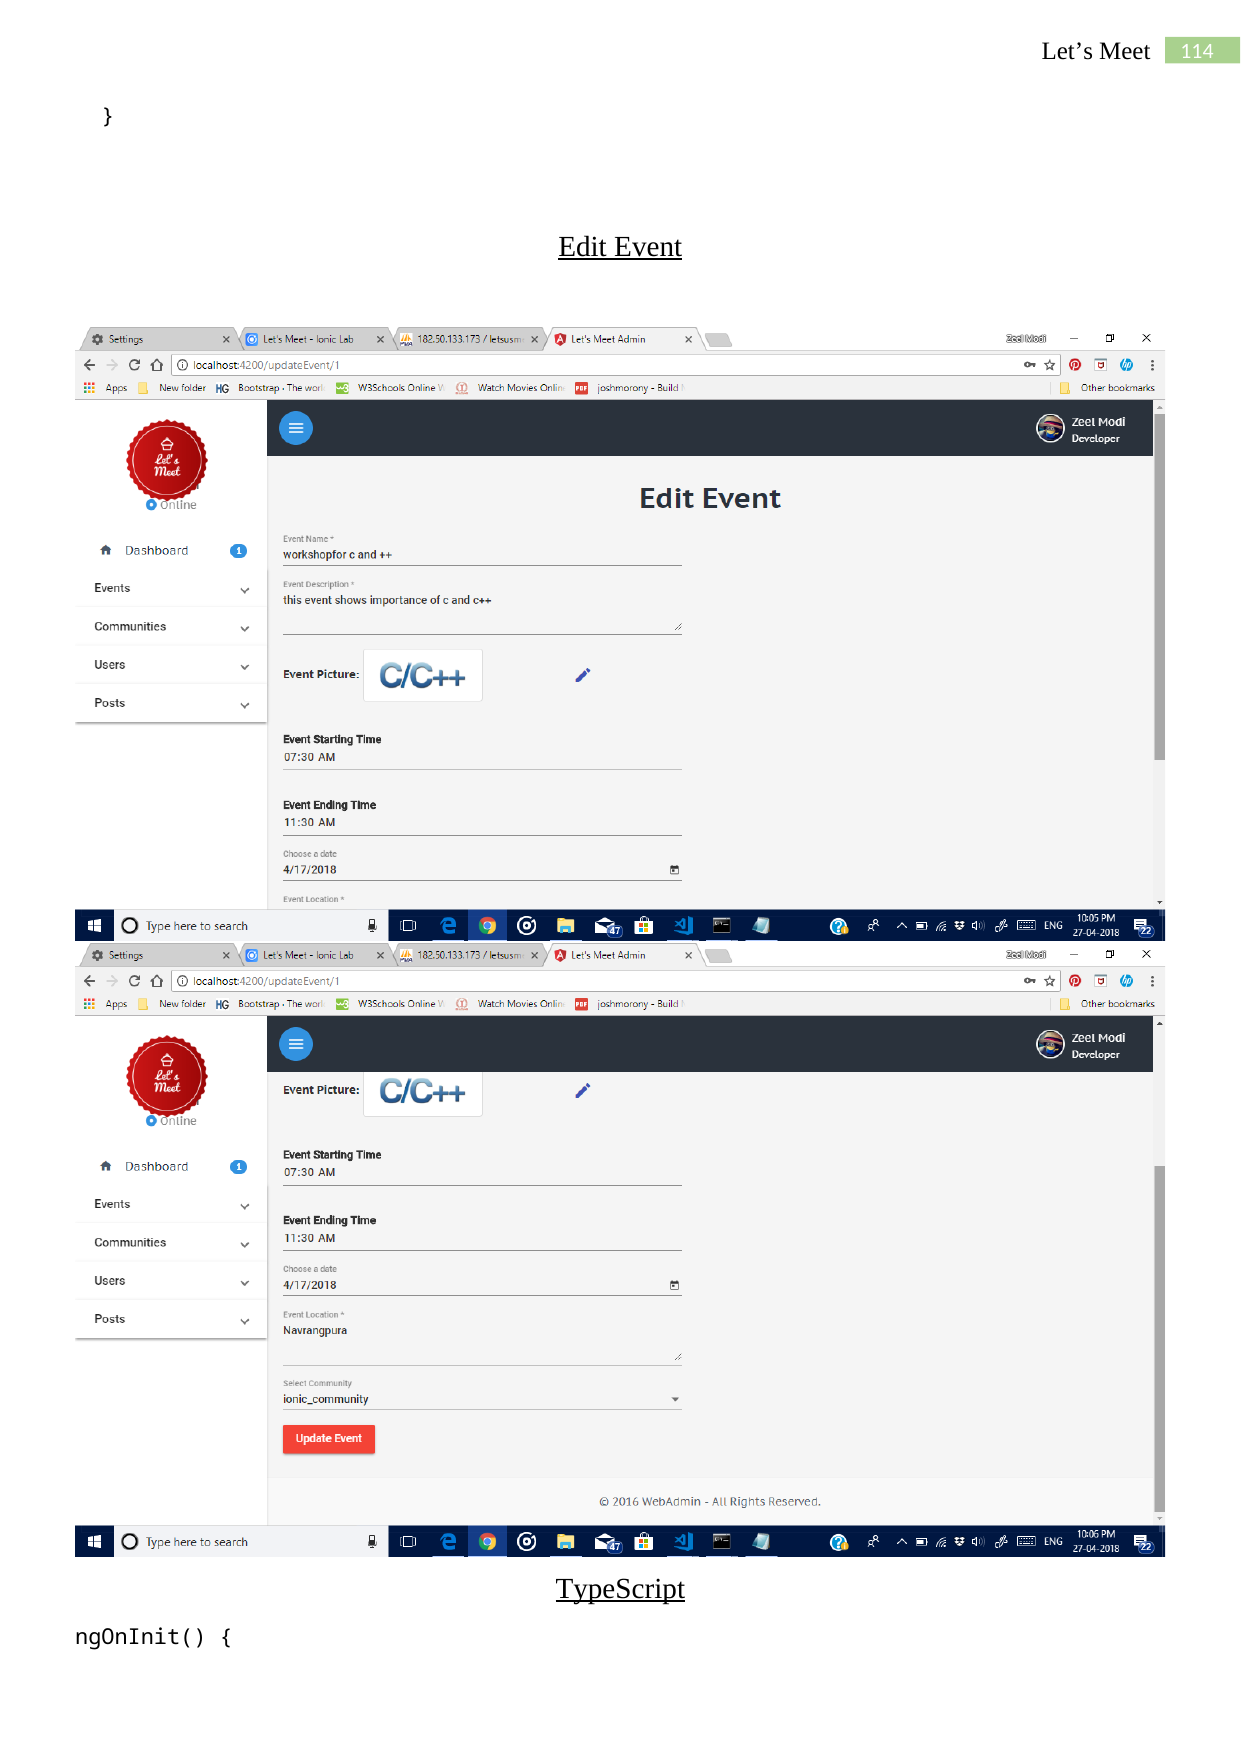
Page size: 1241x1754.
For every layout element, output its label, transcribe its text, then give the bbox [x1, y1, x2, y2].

picture [75, 943, 1166, 1557]
text ngOnInit() { [75, 1621, 1165, 1650]
text } [75, 100, 1165, 130]
text TypeScript [75, 1571, 1165, 1605]
picture [75, 327, 1166, 941]
text Edit Event [75, 229, 1165, 262]
